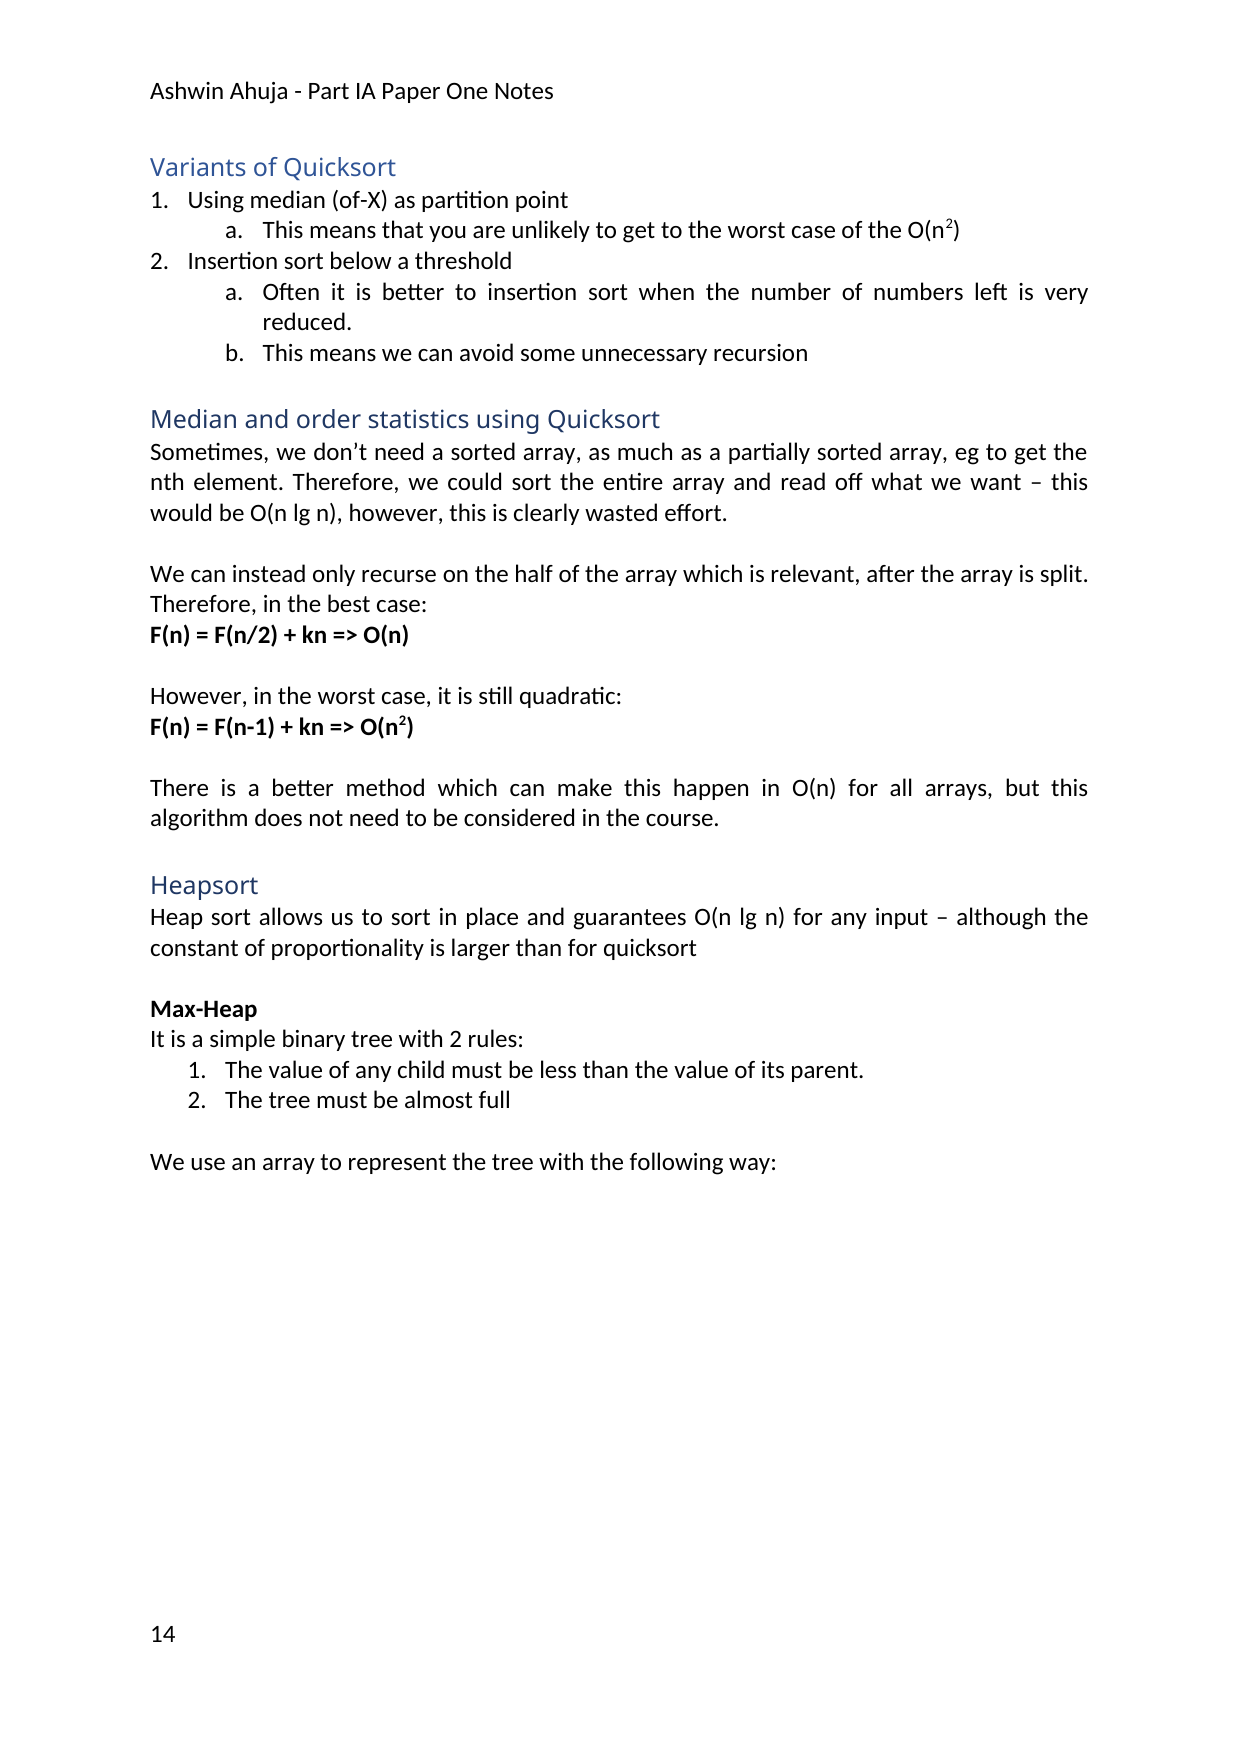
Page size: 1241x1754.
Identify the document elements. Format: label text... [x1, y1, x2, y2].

text However, in the worst case, it is still quadratic: [150, 680, 1090, 711]
subtitle Variants of Quicksort [150, 150, 1090, 184]
subtitle Heapsort [150, 867, 1090, 901]
text There is a better method which can make this happen in O(n) for all arrays, but this algorithm does not need to be considered in the course. [150, 772, 1090, 833]
subtitle Median and order statistics using Quicksort [150, 402, 1090, 436]
list The value of any child must be less than the value of its parent. [187, 1054, 1090, 1084]
text We use an array to represent the tree with the following way: [150, 1146, 1090, 1176]
text Sometimes, we don’t need a sorted array, as much as a partially sorted array, eg to get the nth element. Therefore, we could sort the entire array and read off what we want – this would be O(n lg n), however, this is clearly wasted effort. [150, 436, 1090, 527]
list This means that you are unlikely to get to the worst case of the O(n2) [225, 214, 1090, 245]
text We can instead only recurse on the half of the array which is relevant, after the array is split. Therefore, in the best case: [150, 558, 1090, 619]
text Heap sort allows us to sort in place and guarantees O(n lg n) for any input – although the constant of proportionality is larger than for quicksort [150, 901, 1090, 962]
text It is a simple binary tree with 2 rules: [150, 1023, 1090, 1054]
text F(n) = F(n/2) + kn => O(n) [150, 619, 1090, 649]
list Insertion sort below a threshold [150, 245, 1090, 276]
list Using median (of-X) as partition point [150, 184, 1090, 214]
list The tree must be almost full [187, 1084, 1090, 1115]
list Often it is better to insertion sort when the number of numbers left is very reduced. [225, 276, 1090, 337]
text Max-Heap [150, 993, 1090, 1023]
list This means we can avoid some unnecessary recursion [225, 337, 1090, 367]
text F(n) = F(n-1) + kn => O(n2) [150, 711, 1090, 741]
